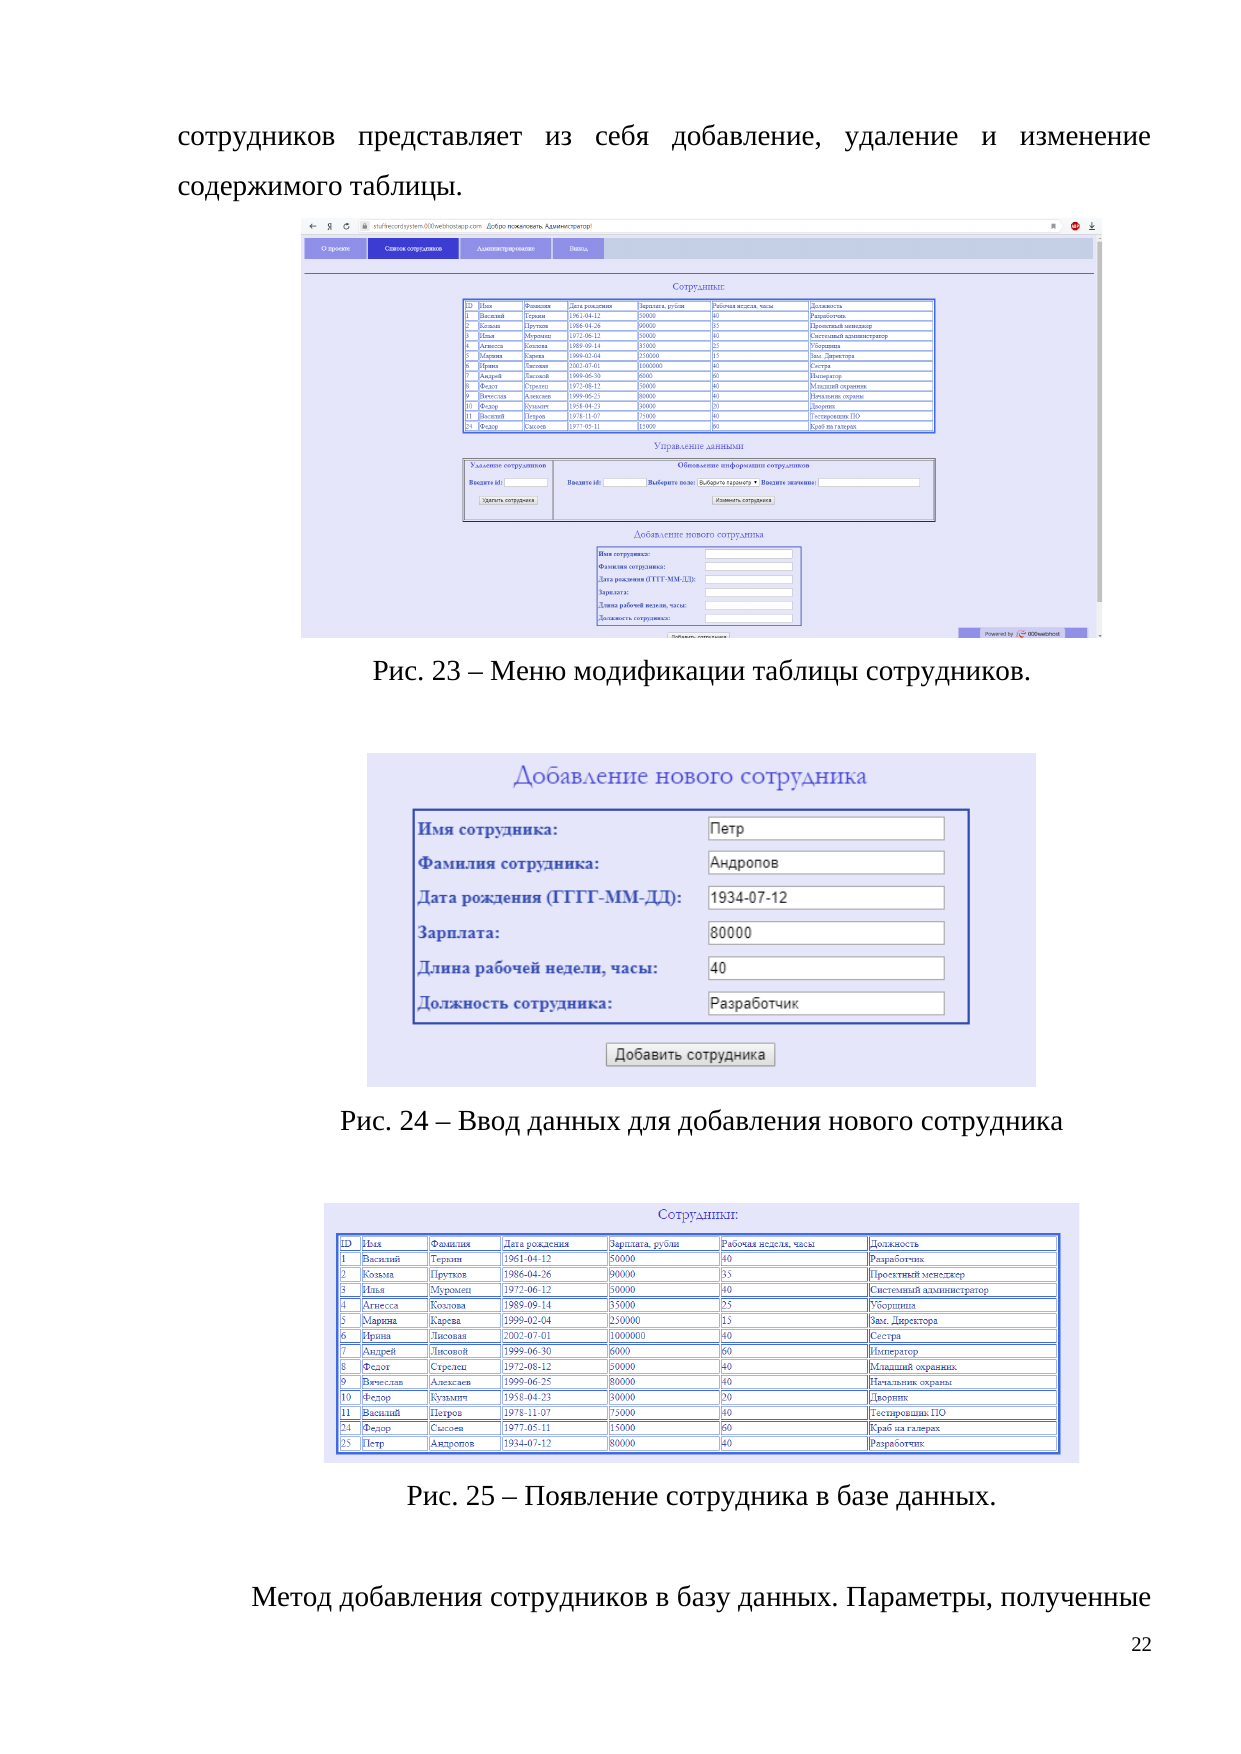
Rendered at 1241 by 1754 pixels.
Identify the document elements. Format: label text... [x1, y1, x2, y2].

text Рис. 24 – Ввод данных для добавления нового сотрудника [177, 1103, 1152, 1136]
picture [301, 218, 1103, 638]
picture [323, 1203, 1080, 1463]
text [177, 1579, 1152, 1612]
picture [367, 753, 1037, 1087]
text Рис. 25 – Появление сотрудника в базе данных. [177, 1478, 1152, 1512]
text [177, 118, 1152, 202]
text Рис. 23 – Меню модификации таблицы сотрудников. [177, 653, 1152, 686]
